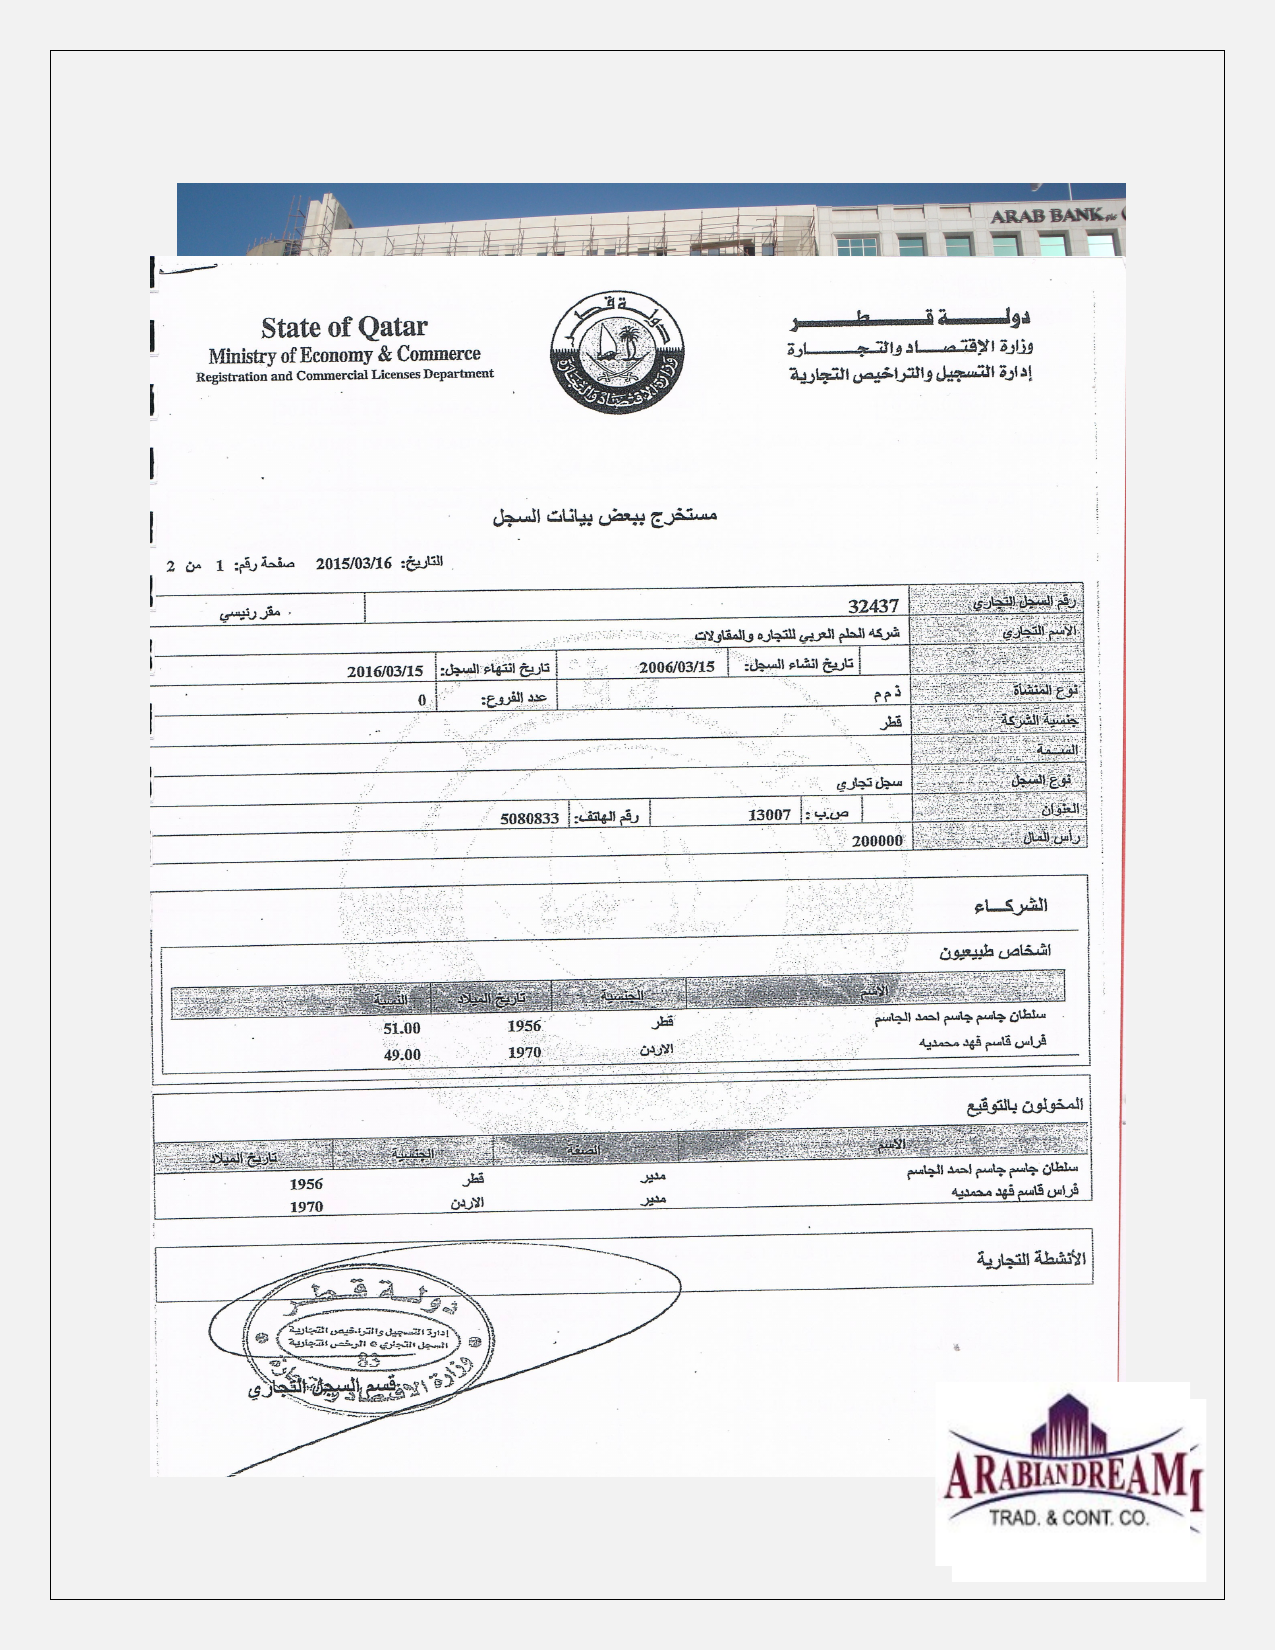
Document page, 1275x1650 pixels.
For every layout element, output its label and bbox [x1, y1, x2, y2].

picture [150, 183, 1207, 1582]
